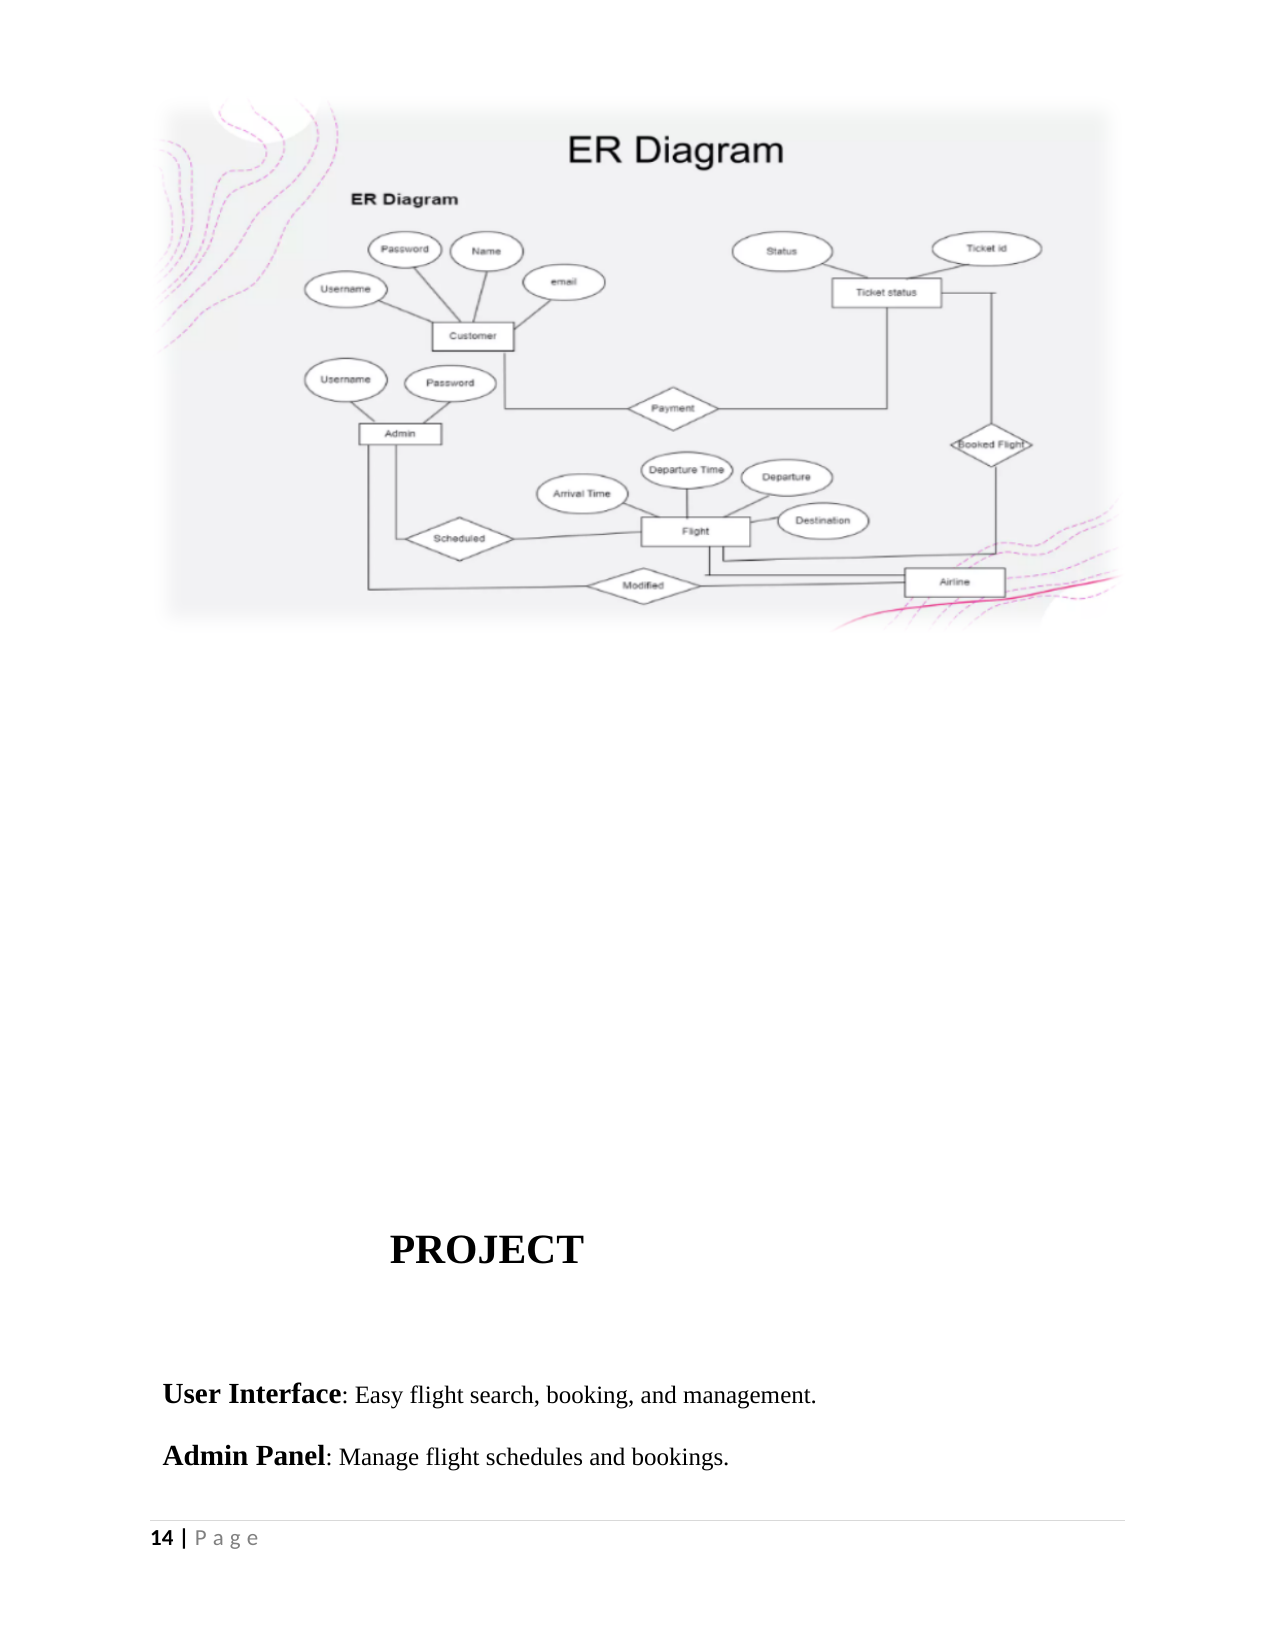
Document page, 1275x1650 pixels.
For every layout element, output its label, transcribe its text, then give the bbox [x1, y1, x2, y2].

picture [179, 516, 1097, 1001]
text ER DIAGRAM OF AIRLINE RESERVATION SYSTEM [150, 255, 1125, 298]
